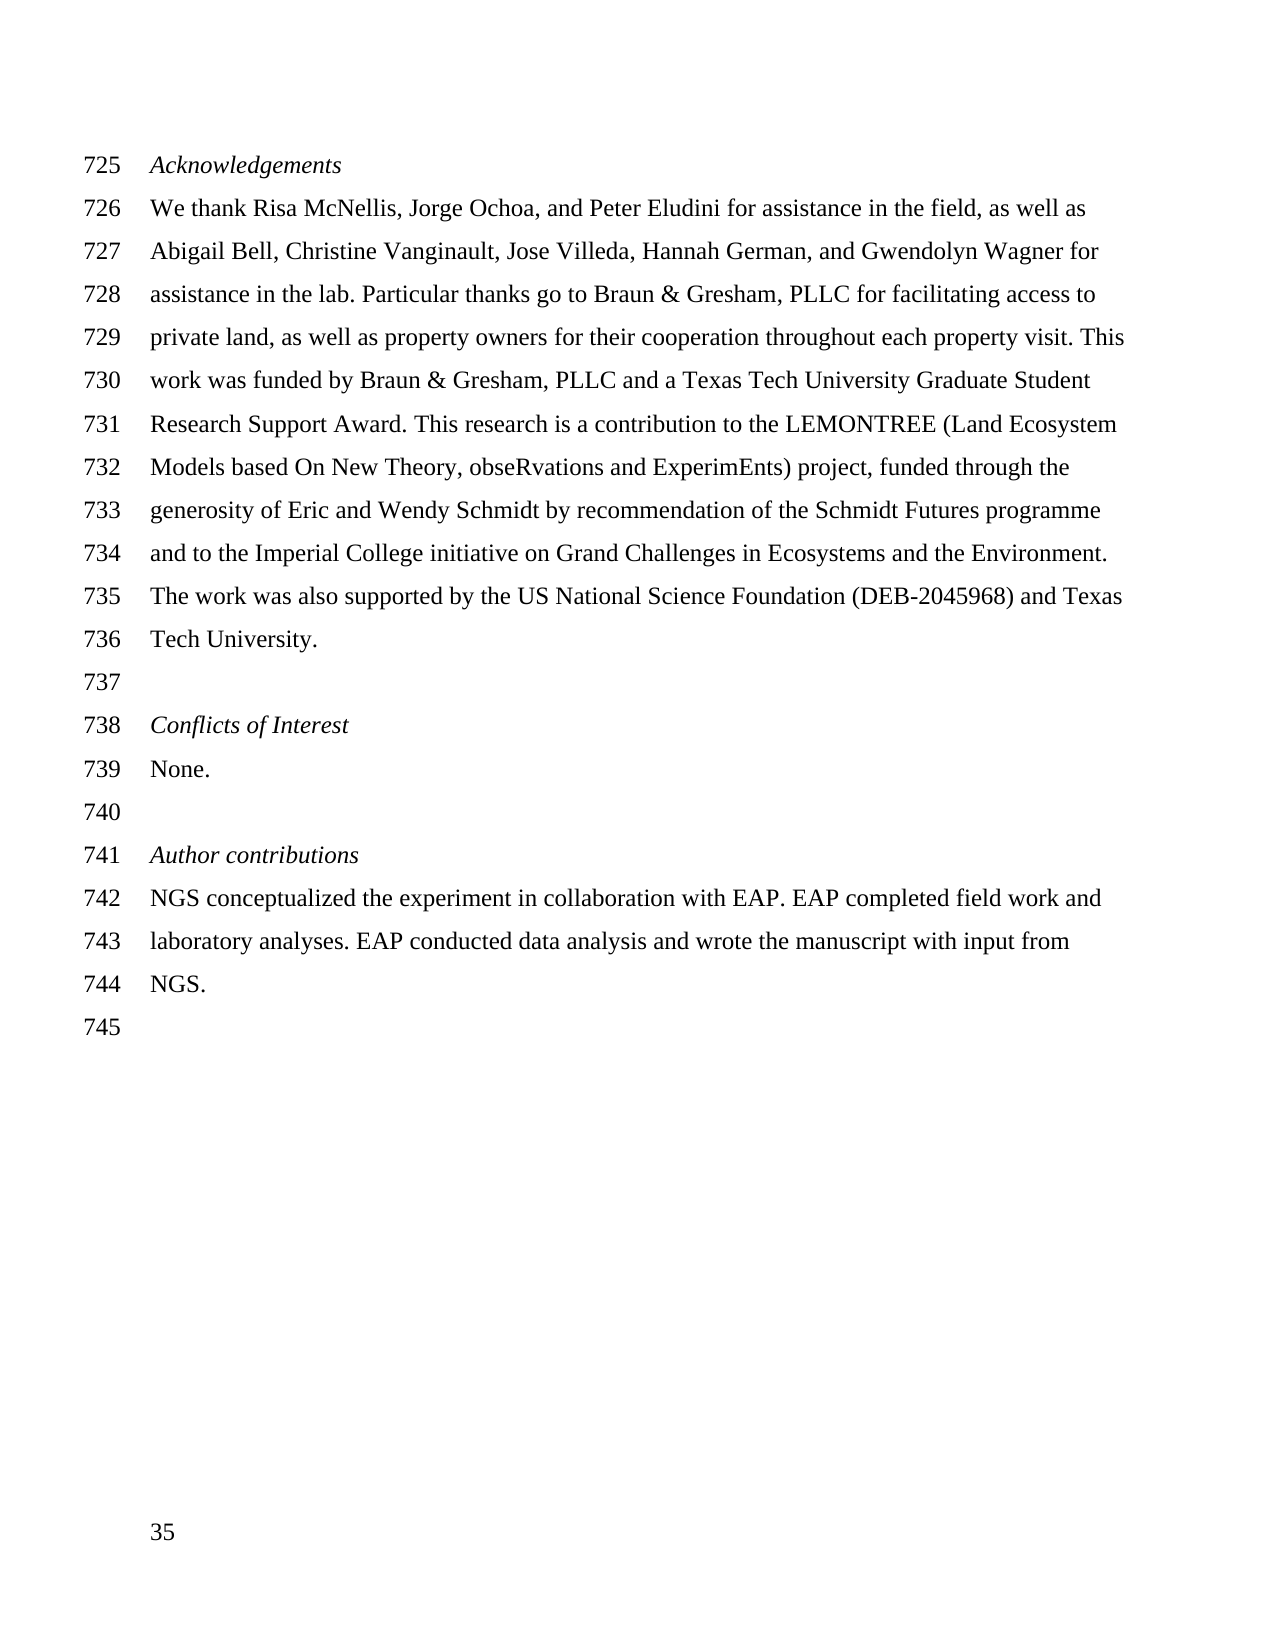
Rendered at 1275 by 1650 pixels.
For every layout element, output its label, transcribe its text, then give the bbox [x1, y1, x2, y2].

text None. [150, 754, 1125, 782]
text NGS conceptualized the experiment in collaboration with EAP. EAP completed field work and laboratory analyses. EAP conducted data analysis and wrote the manuscript with input from NGS. [150, 883, 1125, 998]
text We thank Risa McNellis, Jorge Ochoa, and Peter Eludini for assistance in the field, as well as Abigail Bell, Christine Vanginault, Jose Villeda, Hannah German, and Gwendolyn Wagner for assistance in the lab. Particular thanks go to Braun & Gresham, PLLC for facilitating access to private land, as well as property owners for their cooperation throughout each property visit. This work was funded by Braun & Gresham, PLLC and a Texas Tech University Graduate Student Research Support Award. This research is a contribution to the LEMONTREE (Land Ecosystem Models based On New Theory, obseRvations and ExperimEnts) project, funded through the generosity of Eric and Wendy Schmidt by recommendation of the Schmidt Futures programme and to the Imperial College initiative on Grand Challenges in Ecosystems and the Environment. The work was also supported by the US National Science Foundation (DEB-2045968) and Texas Tech University. [150, 193, 1125, 653]
text Author contributions [150, 840, 1125, 869]
text Conflicts of Interest [150, 711, 1125, 739]
text Acknowledgements [150, 150, 1125, 179]
